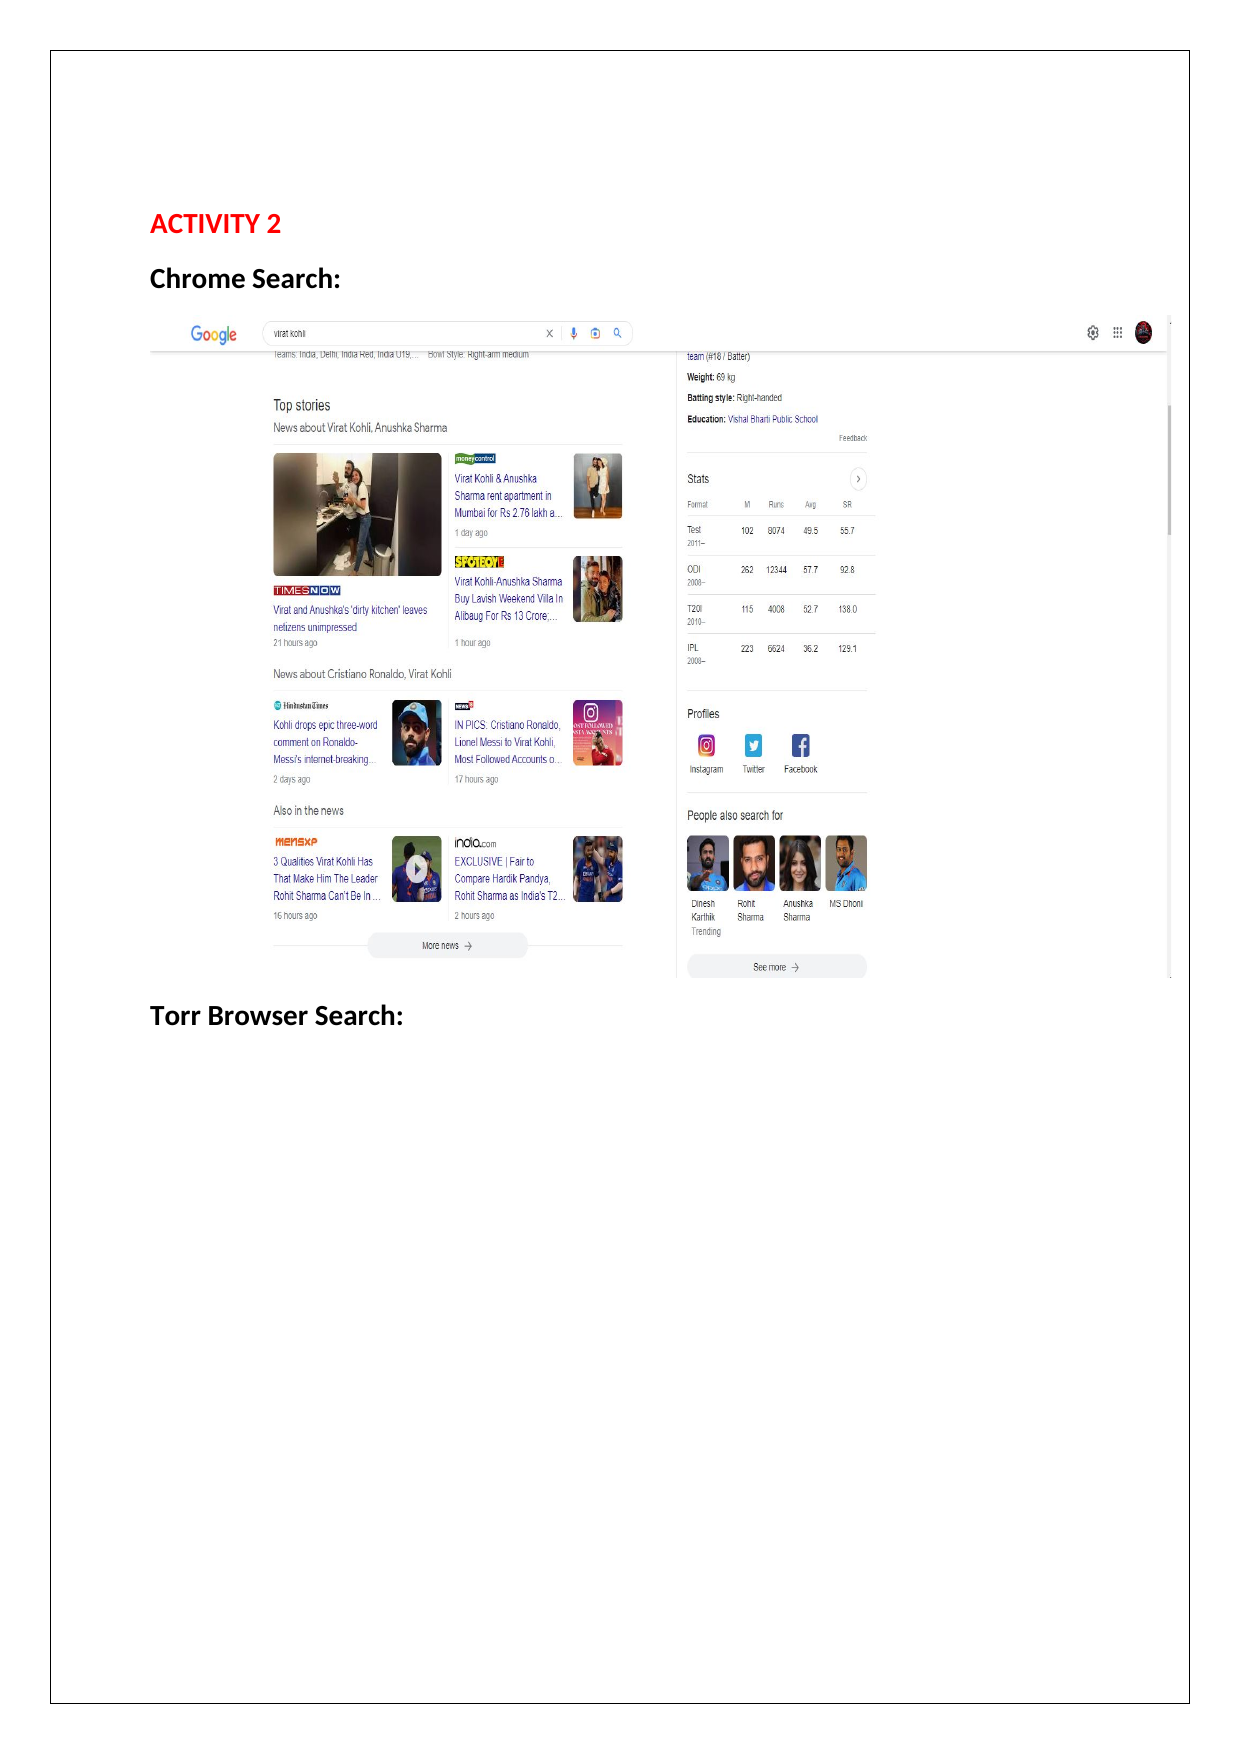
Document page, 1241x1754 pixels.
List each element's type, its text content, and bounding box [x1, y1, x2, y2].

text ACTIVITY 2 [150, 205, 1090, 241]
text Chrome Search: [150, 260, 1090, 296]
text Torr Browser Search: [150, 997, 1090, 1032]
picture [150, 315, 1172, 978]
